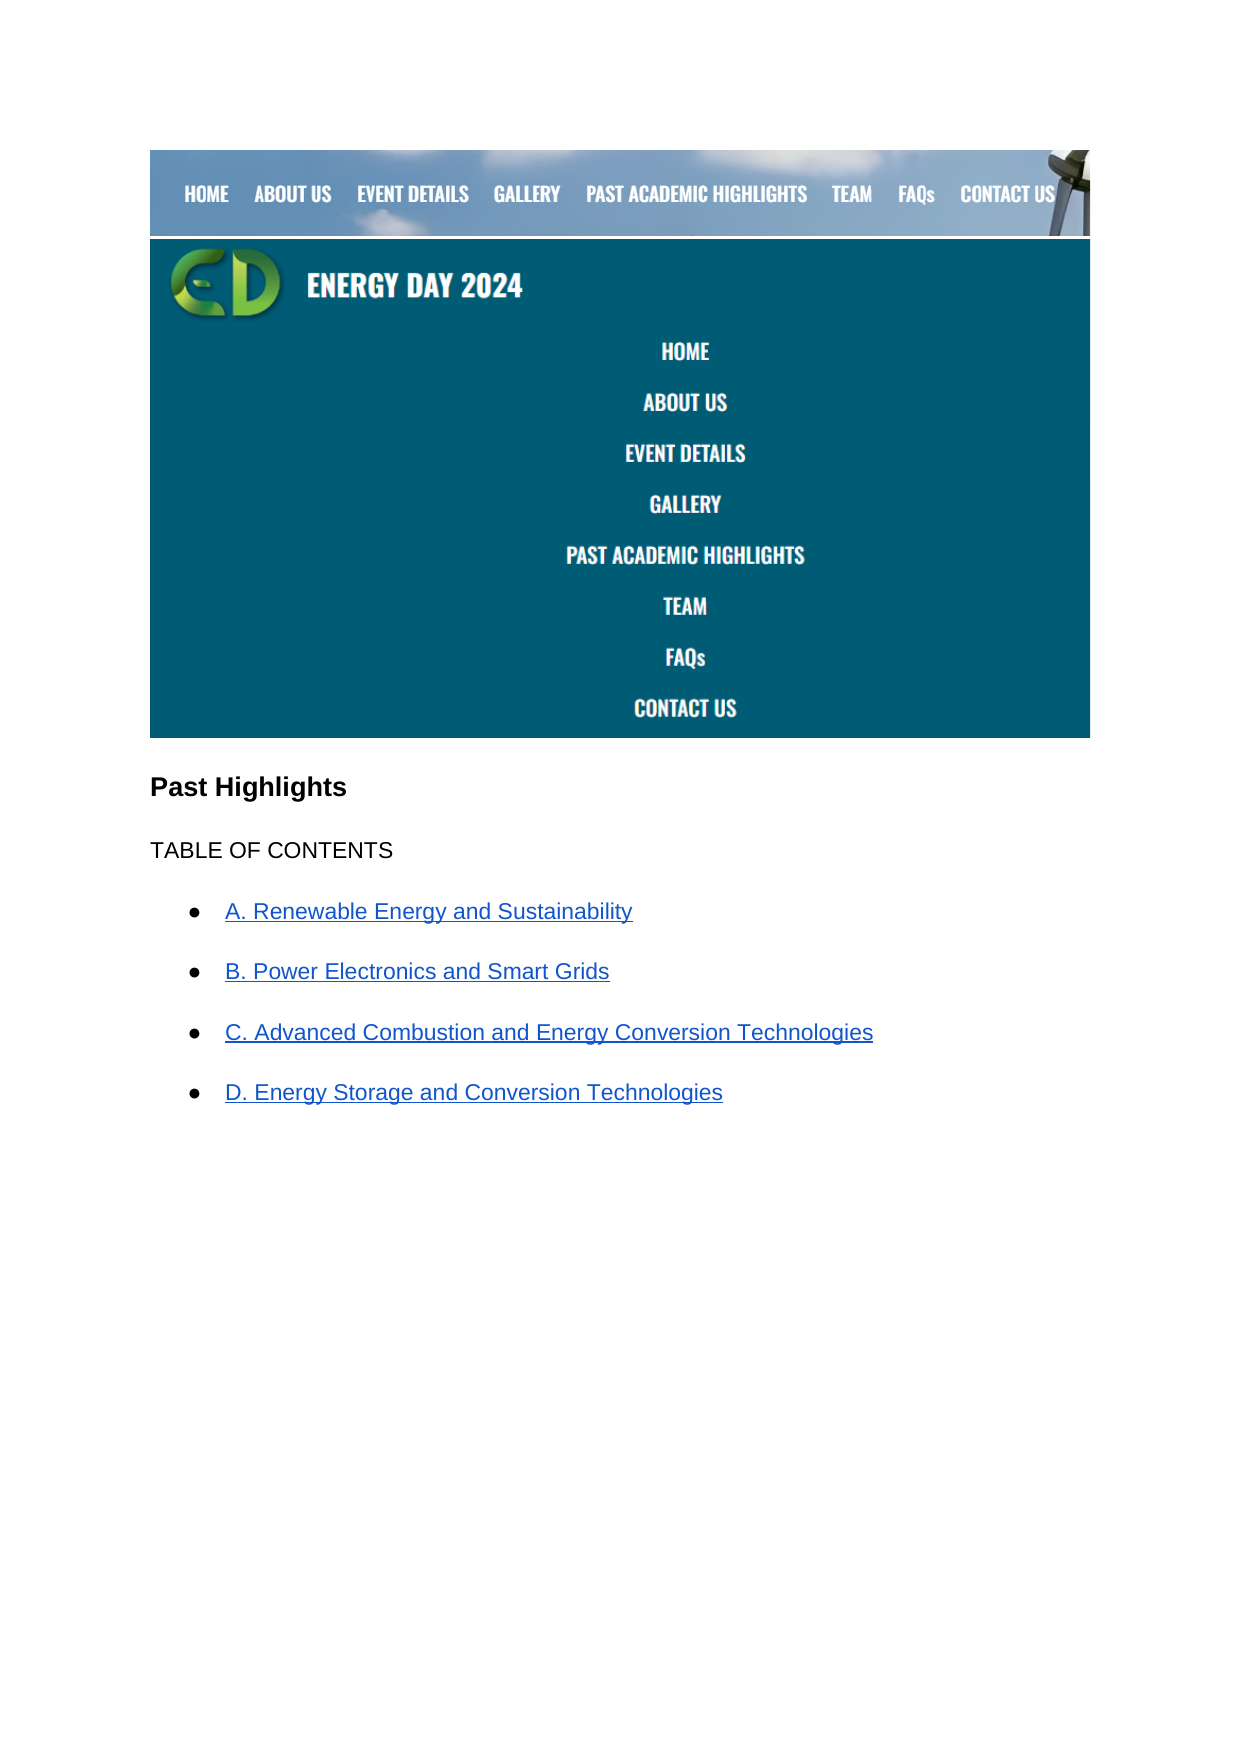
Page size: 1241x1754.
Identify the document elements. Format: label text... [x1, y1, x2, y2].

picture [664, 597, 672, 614]
picture [774, 546, 794, 563]
picture [795, 546, 804, 564]
picture [728, 699, 736, 717]
picture [567, 546, 597, 564]
picture [645, 394, 653, 410]
text Past Highlights [150, 771, 1090, 802]
list D. Energy Storage and Conversion Technologies [187, 1079, 1090, 1105]
picture [424, 273, 439, 297]
list B. Power Electronics and Smart Grids [187, 958, 1090, 984]
picture [666, 648, 673, 665]
list A. Renewable Energy and Sustainability [187, 898, 1090, 924]
picture [702, 343, 708, 359]
picture [705, 546, 715, 563]
picture [674, 597, 692, 614]
picture [694, 597, 706, 614]
picture [675, 648, 705, 669]
picture [194, 280, 210, 286]
picture [692, 394, 699, 410]
picture [723, 546, 759, 564]
picture [674, 495, 720, 512]
picture [651, 495, 671, 513]
picture [706, 393, 727, 411]
picture [462, 273, 491, 298]
picture [736, 444, 745, 462]
picture [598, 546, 607, 563]
picture [682, 444, 710, 461]
picture [613, 546, 680, 564]
picture [635, 699, 678, 717]
list C. Advanced Combustion and Energy Conversion Technologies [187, 1019, 1090, 1045]
picture [150, 150, 1091, 236]
picture [688, 546, 698, 564]
picture [663, 343, 672, 359]
picture [711, 445, 719, 461]
picture [675, 343, 699, 360]
picture [440, 273, 453, 297]
text TABLE OF CONTENTS [150, 837, 1090, 864]
picture [762, 546, 771, 564]
picture [352, 273, 383, 298]
picture [679, 699, 708, 717]
picture [408, 273, 422, 297]
picture [338, 273, 349, 297]
picture [385, 273, 398, 297]
picture [716, 699, 724, 717]
picture [507, 273, 522, 297]
picture [172, 249, 225, 315]
picture [308, 273, 319, 297]
picture [727, 444, 735, 461]
picture [656, 393, 689, 411]
picture [233, 249, 280, 315]
picture [494, 273, 507, 297]
picture [626, 444, 675, 461]
picture [322, 273, 335, 297]
